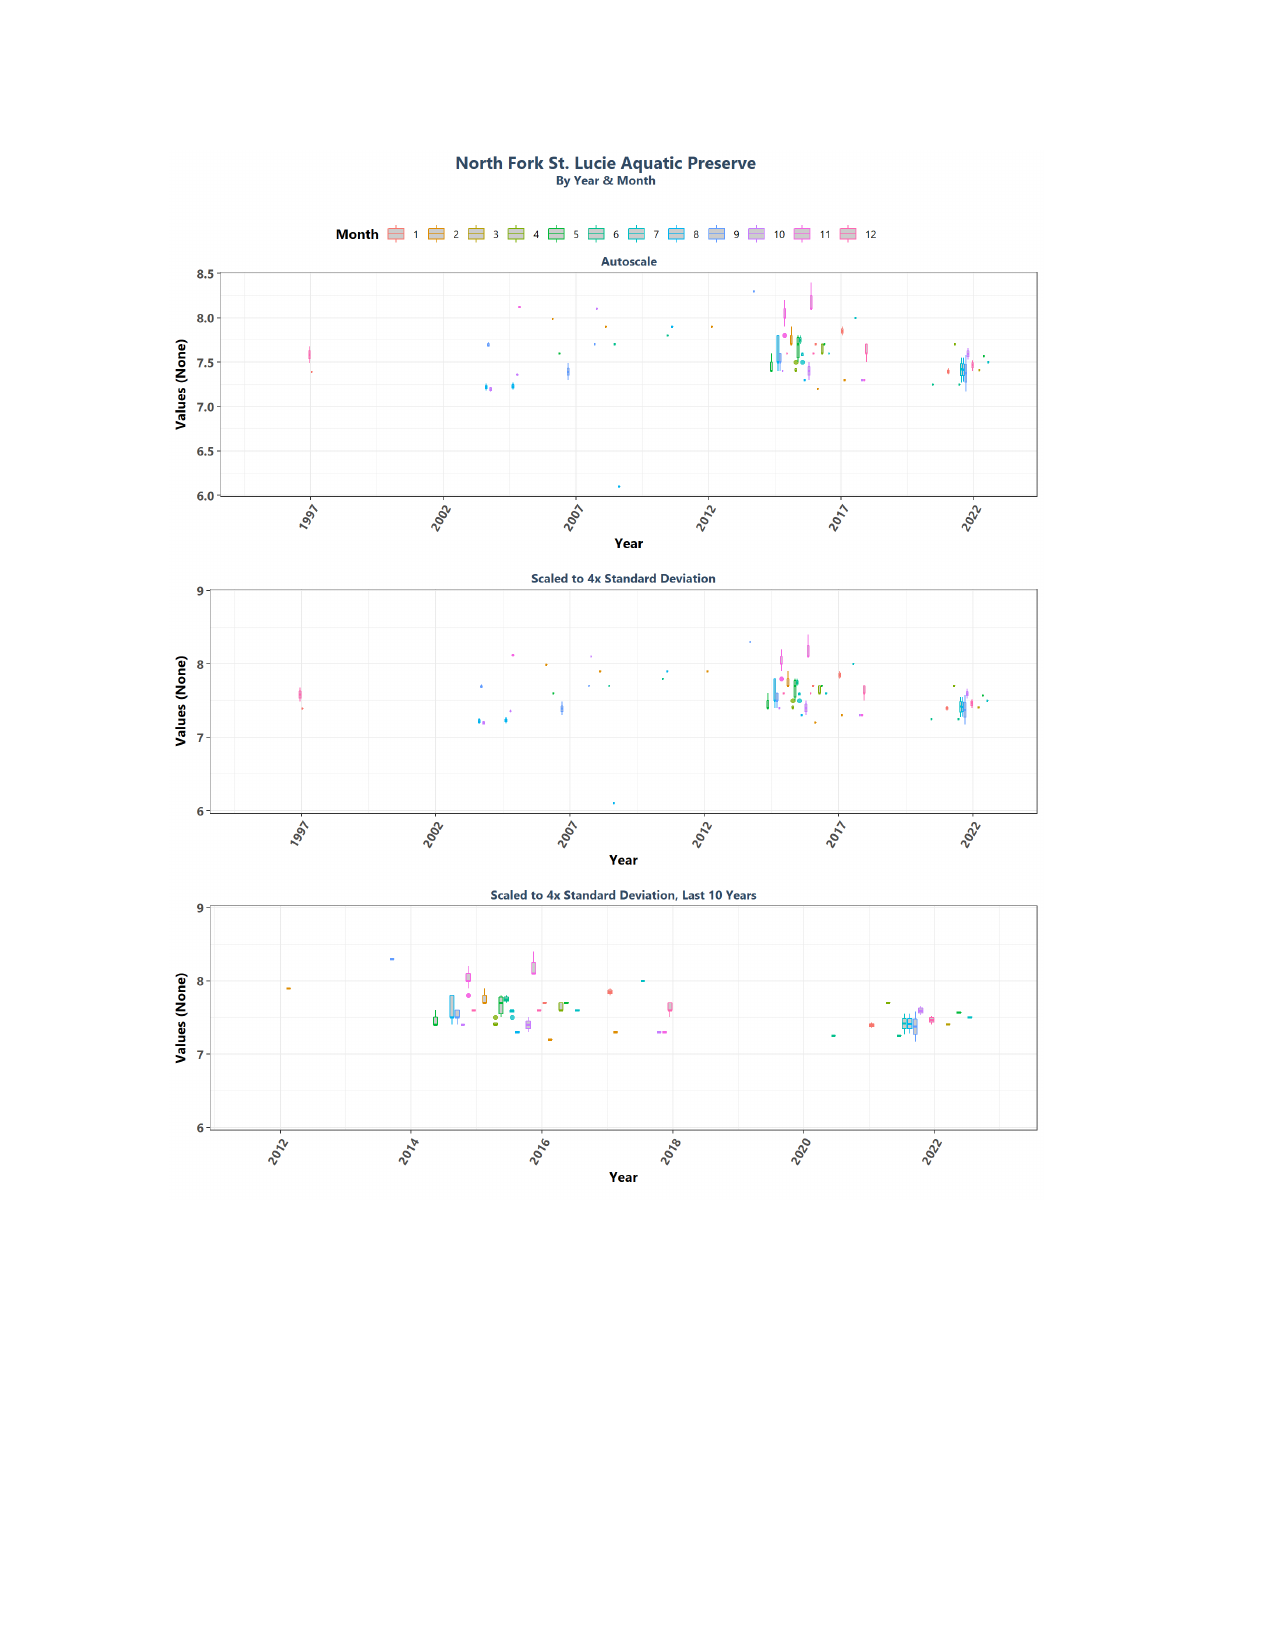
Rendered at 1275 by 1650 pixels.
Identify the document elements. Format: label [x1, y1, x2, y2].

picture [168, 150, 1044, 1200]
